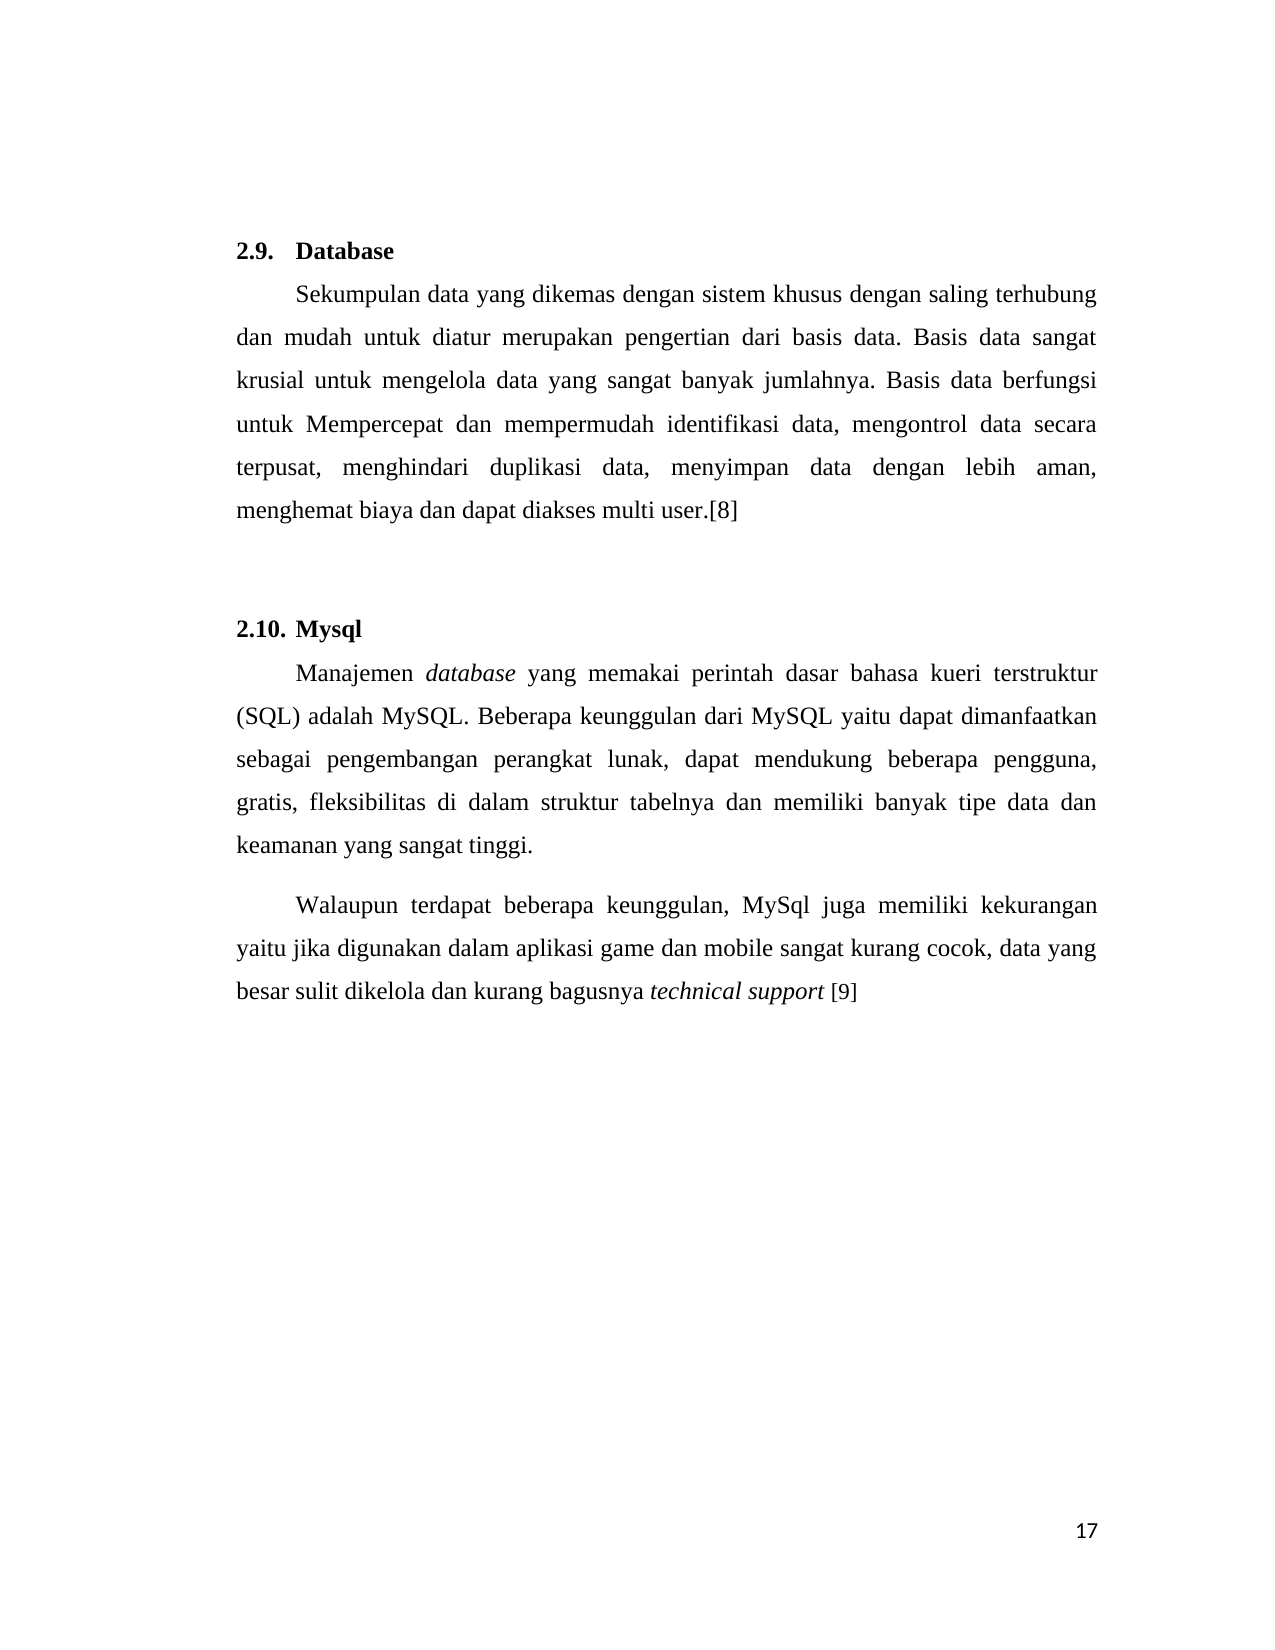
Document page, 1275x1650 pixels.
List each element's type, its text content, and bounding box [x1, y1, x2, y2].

text Sekumpulan data yang dikemas dengan sistem khusus dengan saling terhubung dan mudah untuk diatur merupakan pengertian dari basis data. Basis data sangat krusial untuk mengelola data yang sangat banyak jumlahnya. Basis data berfungsi untuk Mempercepat dan mempermudah identifikasi data, mengontrol data secara terpusat, menghindari duplikasi data, menyimpan data dengan lebih aman, menghemat biaya dan dapat diakses multi user. [236, 279, 1098, 524]
subtitle Database [236, 236, 1098, 265]
subtitle Mysql [236, 614, 1098, 643]
text Walaupun terdapat beberapa keunggulan, MySql juga memiliki kekurangan yaitu jika digunakan dalam aplikasi game dan mobile sangat kurang cocok, data yang besar sulit dikelola dan kurang bagusnya technical support [236, 890, 1098, 1005]
text Manajemen database yang memakai perintah dasar bahasa kueri terstruktur (SQL) adalah MySQL. Beberapa keunggulan dari MySQL yaitu dapat dimanfaatkan sebagai pengembangan perangkat lunak, dapat mendukung beberapa pengguna, gratis, fleksibilitas di dalam struktur tabelnya dan memiliki banyak tipe data dan keamanan yang sangat tinggi. [236, 658, 1098, 859]
